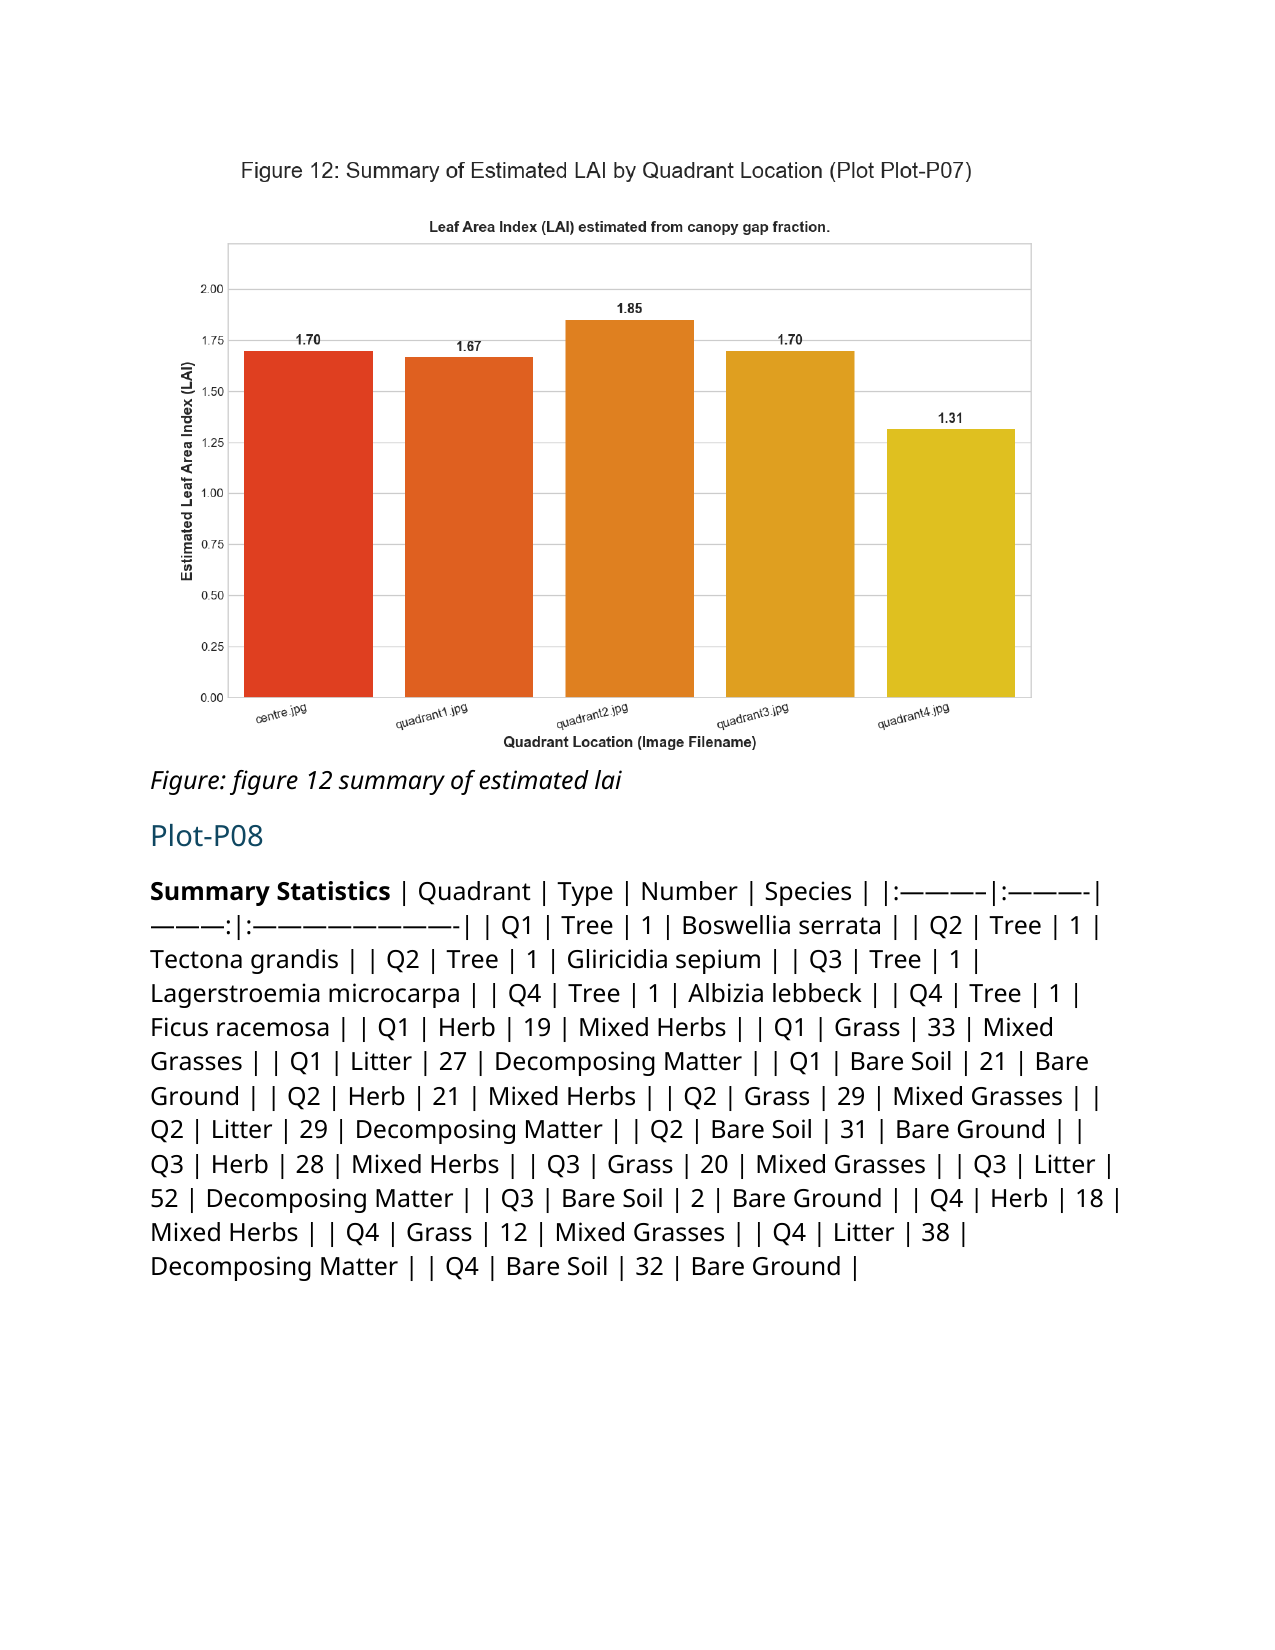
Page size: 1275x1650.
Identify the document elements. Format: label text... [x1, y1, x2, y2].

picture [168, 150, 1044, 763]
subtitle Plot-P08 [150, 815, 1125, 855]
text Summary Statistics | Quadrant | Type | Number | Species | |:———–|:———-|———:|:————————-| | Q1 | Tree | 1 | Boswellia serrata | | Q2 | Tree | 1 | Tectona grandis | | Q2 | Tree | 1 | Gliricidia sepium | | Q3 | Tree | 1 | Lagerstroemia microcarpa | | Q4 | Tree | 1 | Albizia lebbeck | | Q4 | Tree | 1 | Ficus racemosa | | Q1 | Herb | 19 | Mixed Herbs | | Q1 | Grass | 33 | Mixed Grasses | | Q1 | Litter | 27 | Decomposing Matter | | Q1 | Bare Soil | 21 | Bare Ground | | Q2 | Herb | 21 | Mixed Herbs | | Q2 | Grass | 29 | Mixed Grasses | | Q2 | Litter | 29 | Decomposing Matter | | Q2 | Bare Soil | 31 | Bare Ground | | Q3 | Herb | 28 | Mixed Herbs | | Q3 | Grass | 20 | Mixed Grasses | | Q3 | Litter | 52 | Decomposing Matter | | Q3 | Bare Soil | 2 | Bare Ground | | Q4 | Herb | 18 | Mixed Herbs | | Q4 | Grass | 12 | Mixed Grasses | | Q4 | Litter | 38 | Decomposing Matter | | Q4 | Bare Soil | 32 | Bare Ground | [150, 874, 1125, 1282]
